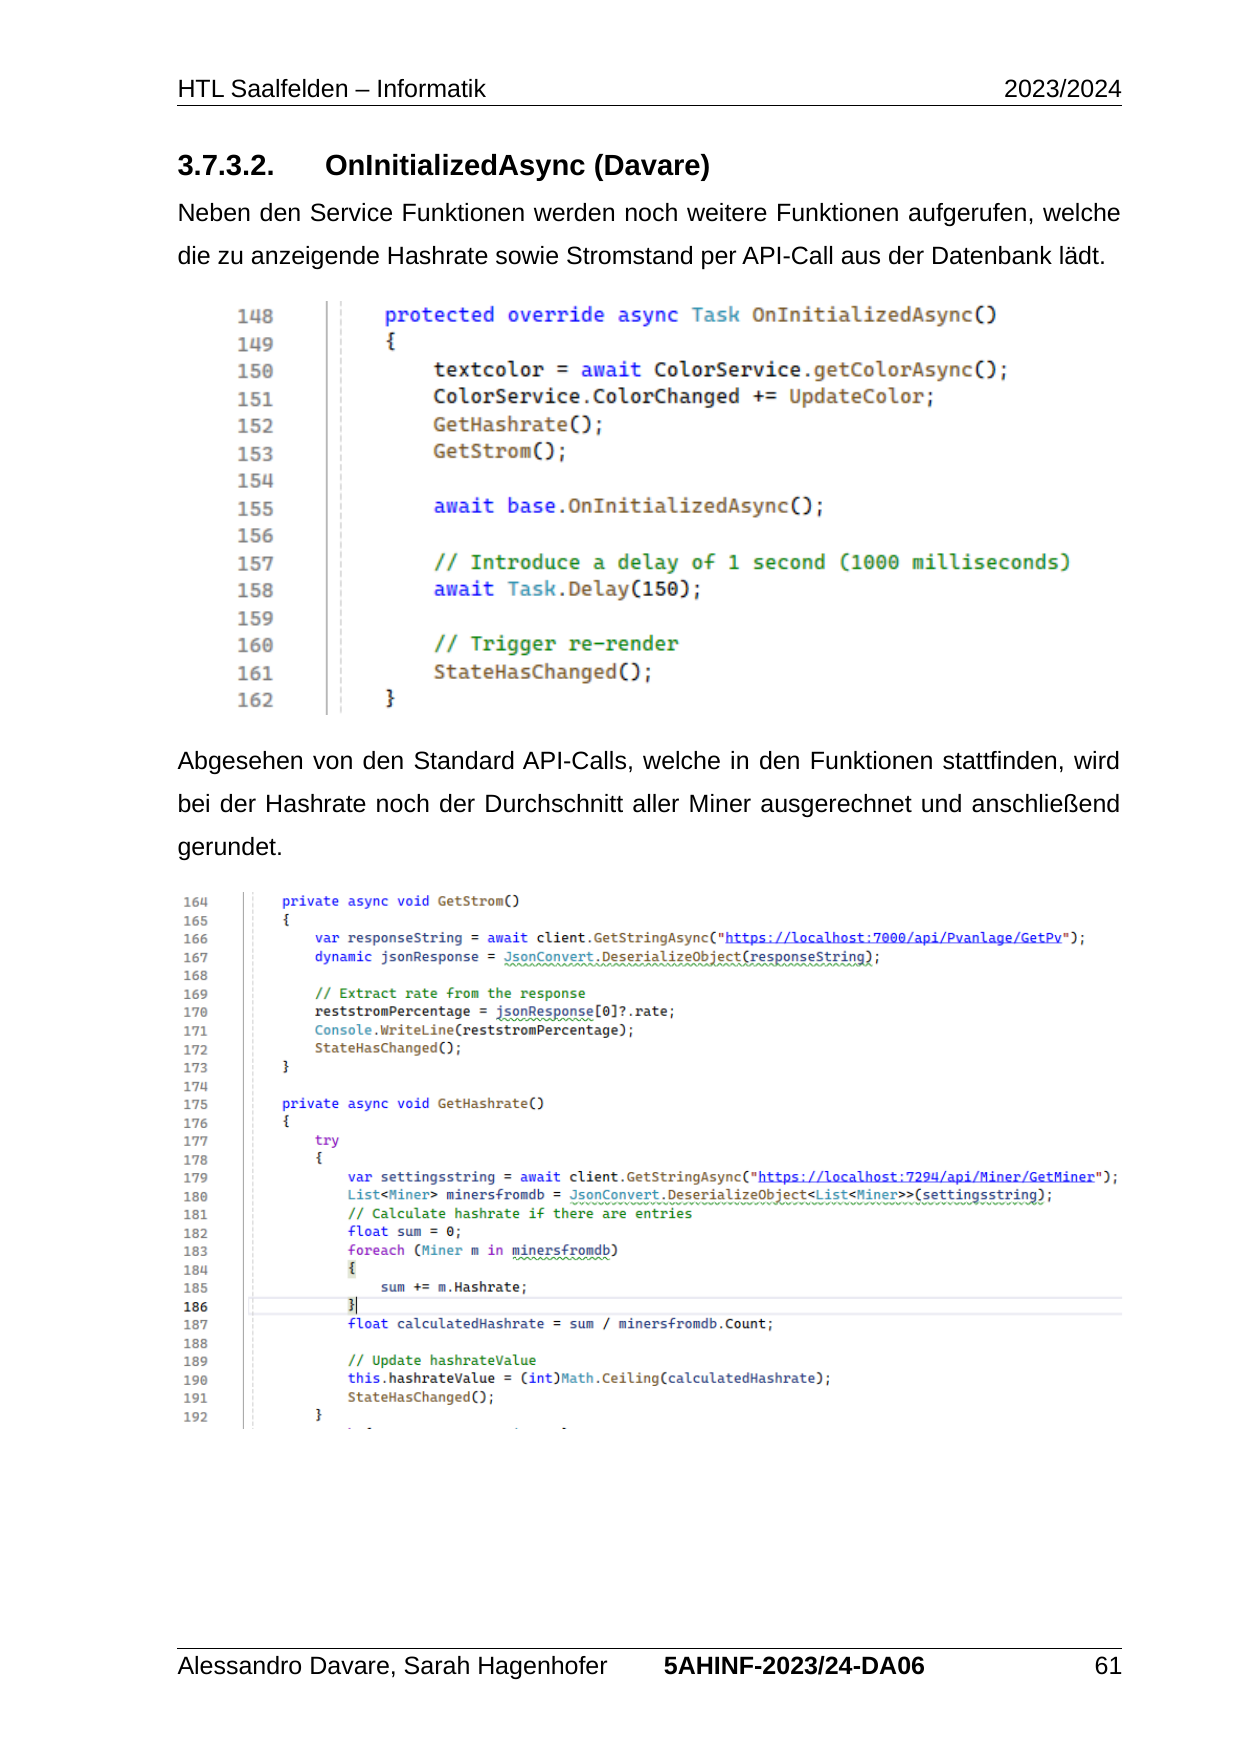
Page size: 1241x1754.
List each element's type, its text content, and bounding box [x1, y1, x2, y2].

subtitle OnInitializedAsync (Davare) [177, 148, 1122, 181]
text Neben den Service Funktionen werden noch weitere Funktionen aufgerufen, welche die zu anzeigende Hashrate sowie Stromstand per API-Call aus der Datenbank lädt. [177, 198, 1122, 270]
text Abgesehen von den Standard API-Calls, welche in den Funktionen stattfinden, wird bei der Hashrate noch der Durchschnitt aller Miner ausgerechnet und anschließend gerundet. [177, 746, 1122, 861]
picture [177, 892, 1123, 1429]
picture [220, 301, 1080, 715]
